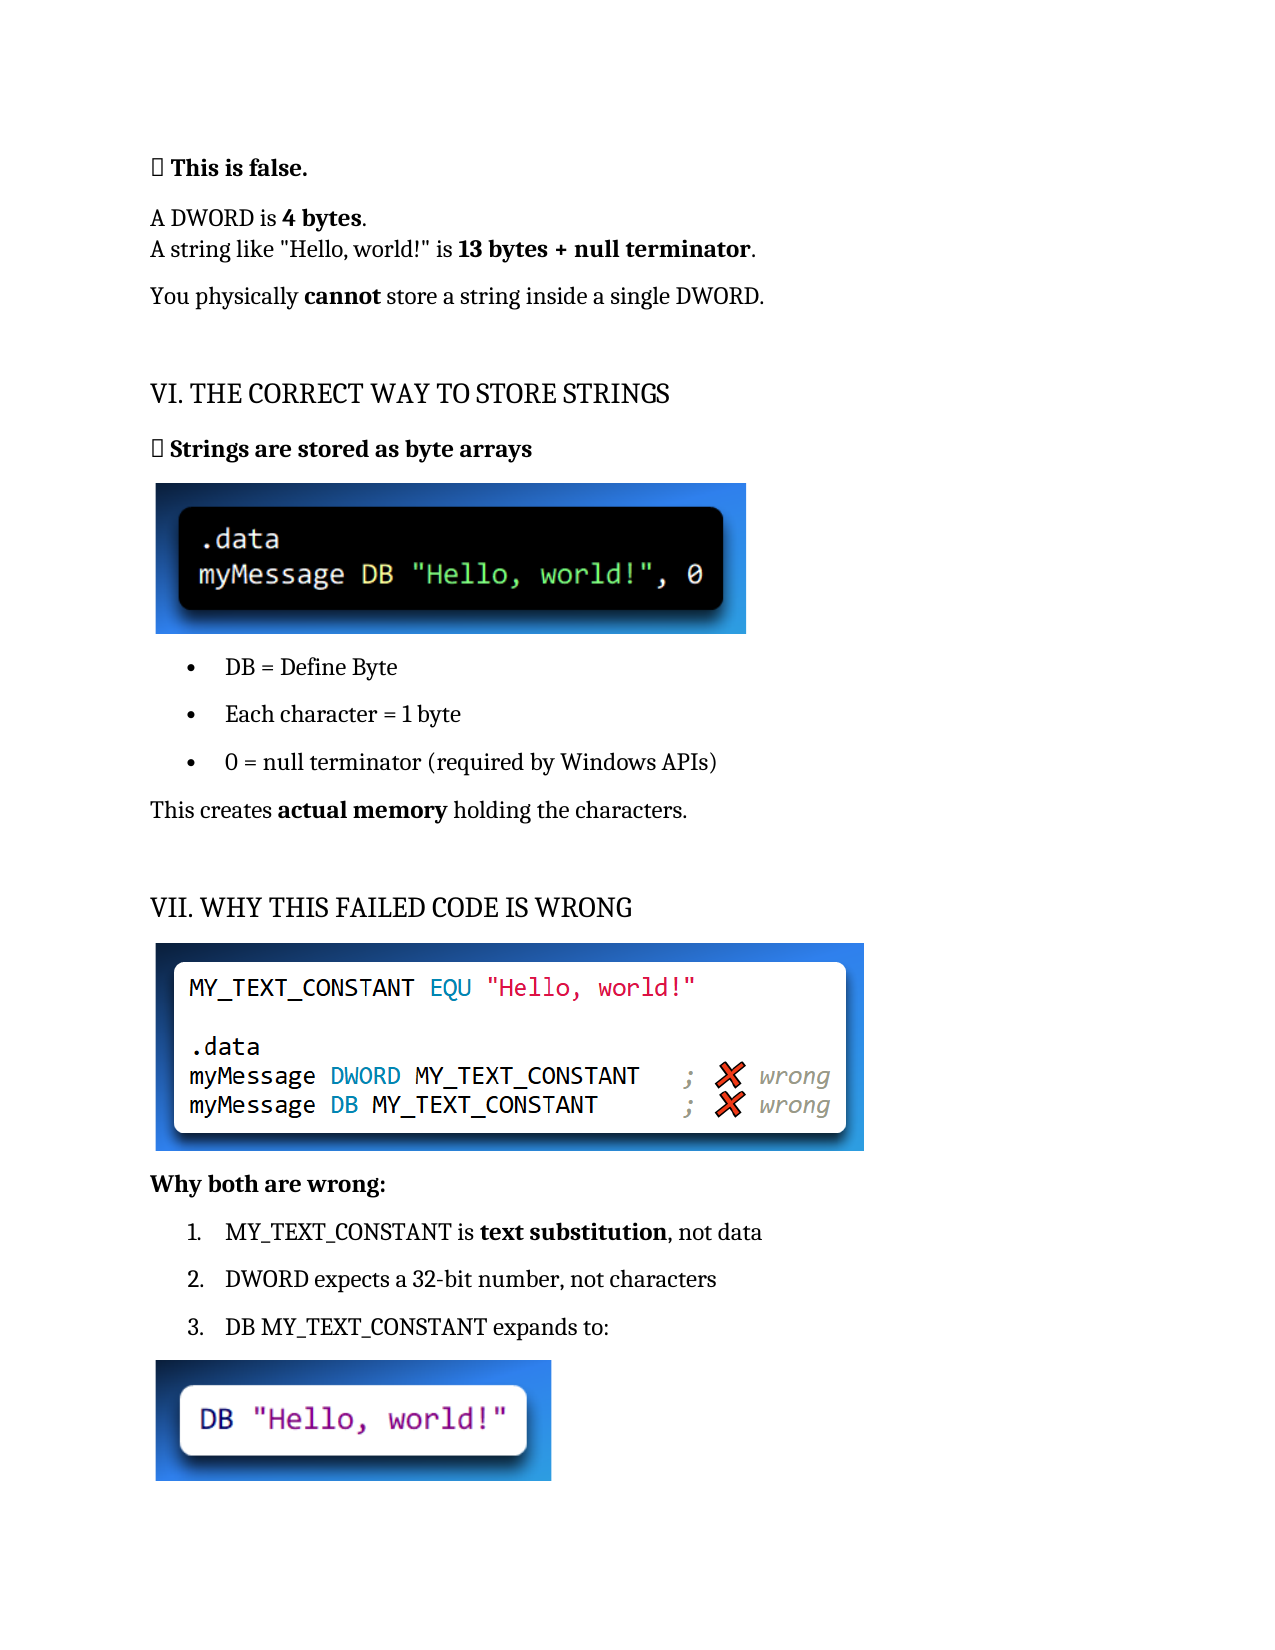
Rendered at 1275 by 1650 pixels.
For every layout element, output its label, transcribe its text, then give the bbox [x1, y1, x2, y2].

text ✅ Strings are stored as byte arrays [150, 430, 1125, 464]
list 0 = null terminator (required by Windows APIs) [187, 748, 1125, 777]
text VI. THE CORRECT WAY TO STORE STRINGS [150, 378, 1125, 411]
picture [155, 943, 864, 1151]
text This creates actual memory holding the characters. [150, 796, 1125, 824]
text You physically cannot store a string inside a single DWORD. [150, 282, 1125, 311]
text VII. WHY THIS FAILED CODE IS WRONG [150, 891, 1125, 925]
text Why both are wrong: [150, 1170, 1125, 1199]
list DB = Define Byte [187, 653, 1125, 681]
picture [155, 483, 747, 634]
text A DWORD is 4 bytes. A string like "Hello, world!" is 13 bytes + null terminator. [150, 203, 1125, 263]
list MY_TEXT_CONSTANT is text substitution, not data [187, 1218, 1125, 1246]
text ❌ This is false. [150, 150, 1125, 184]
list DWORD expects a 32-bit number, not characters [187, 1265, 1125, 1294]
list Each character = 1 byte [187, 700, 1125, 729]
picture [155, 1360, 552, 1481]
list DB MY_TEXT_CONSTANT expands to: [187, 1313, 1125, 1342]
